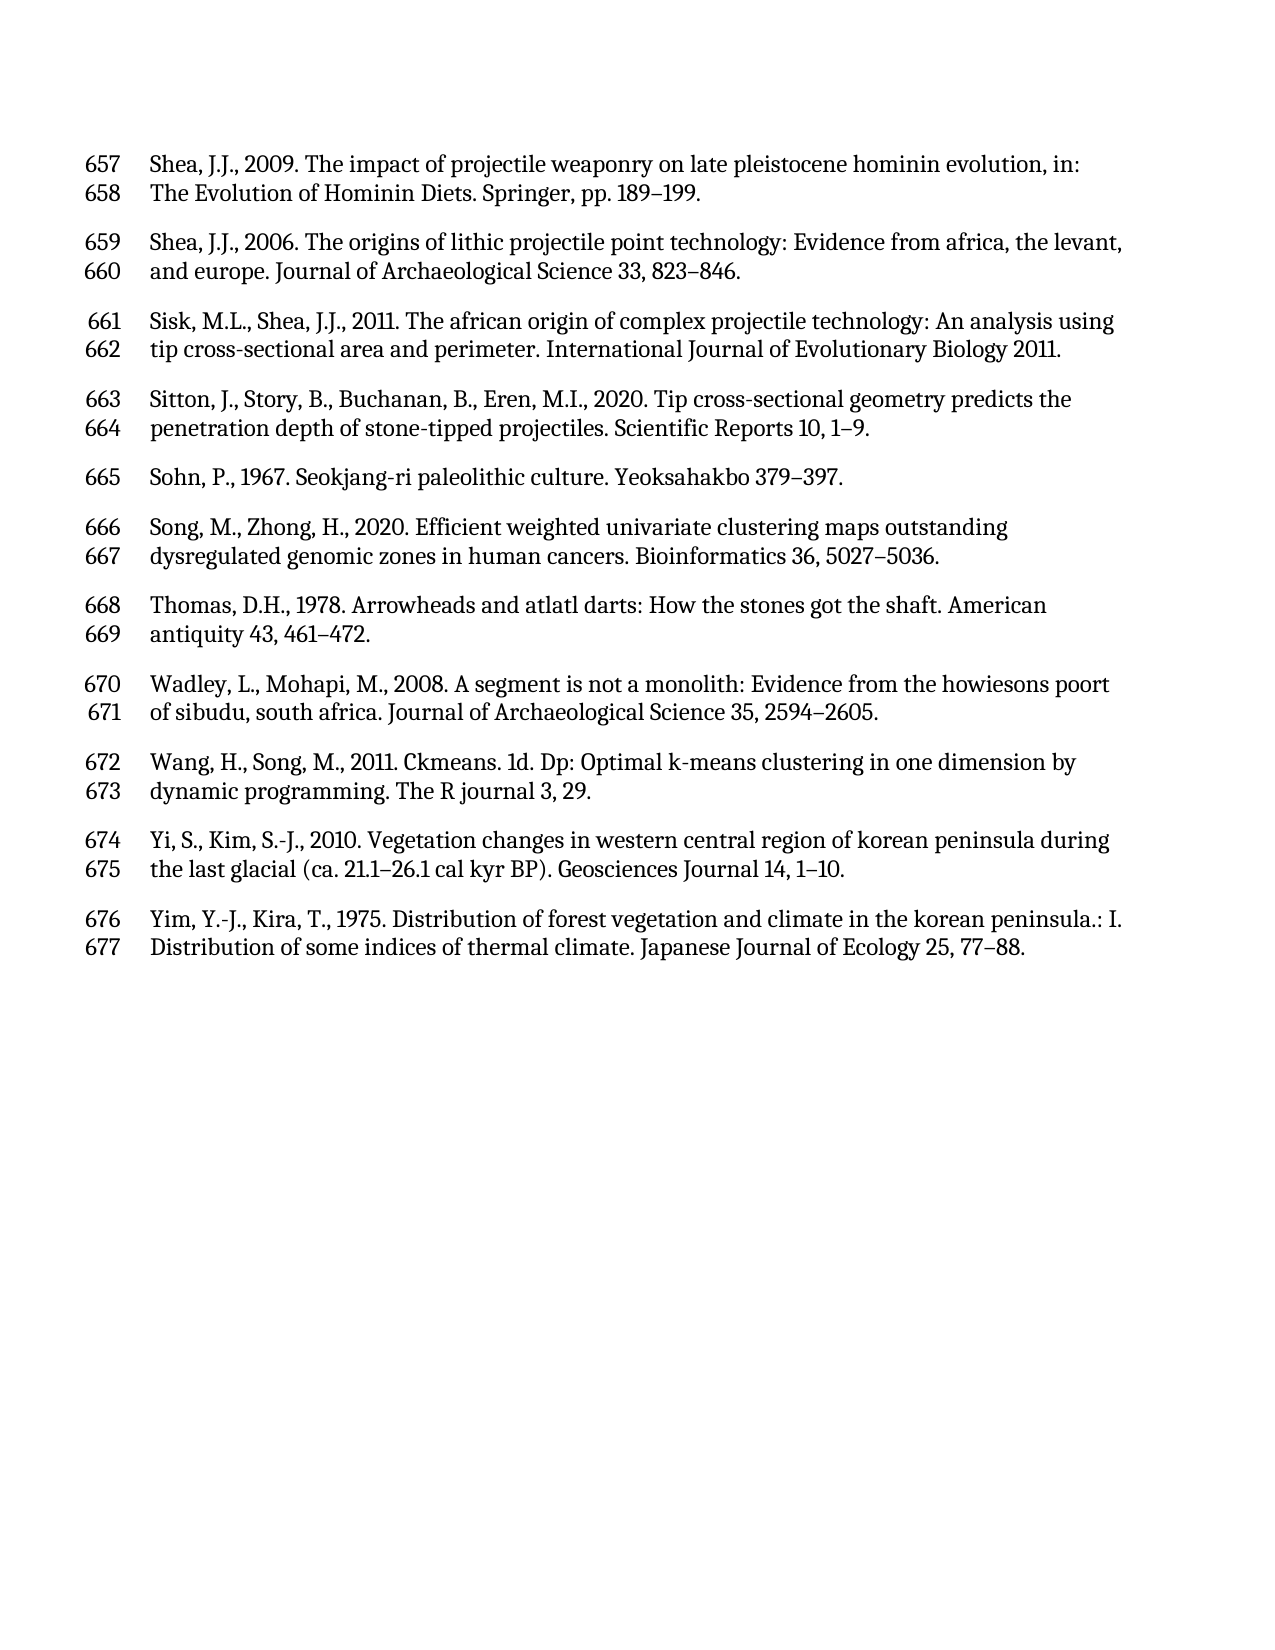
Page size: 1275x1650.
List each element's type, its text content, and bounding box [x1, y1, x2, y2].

text Thomas, D.H., 1978. Arrowheads and atlatl darts: How the stones got the shaft. American antiquity 43, 461–472. [150, 591, 1125, 649]
text Shea, J.J., 2006. The origins of lithic projectile point technology: Evidence from africa, the levant, and europe. Journal of Archaeological Science 33, 823–846. [150, 228, 1125, 286]
text Shea, J.J., 2009. The impact of projectile weaponry on late pleistocene hominin evolution, in: The Evolution of Hominin Diets. Springer, pp. 189–199. [150, 150, 1125, 207]
text Sitton, J., Story, B., Buchanan, B., Eren, M.I., 2020. Tip cross-sectional geometry predicts the penetration depth of stone-tipped projectiles. Scientific Reports 10, 1–9. [150, 385, 1125, 442]
text Wadley, L., Mohapi, M., 2008. A segment is not a monolith: Evidence from the howiesons poort of sibudu, south africa. Journal of Archaeological Science 35, 2594–2605. [150, 669, 1125, 727]
text Yim, Y.-J., Kira, T., 1975. Distribution of forest vegetation and climate in the korean peninsula.: I. Distribution of some indices of thermal climate. Japanese Journal of Ecology 25, 77–88. [150, 904, 1125, 962]
text Yi, S., Kim, S.-J., 2010. Vegetation changes in western central region of korean peninsula during the last glacial (ca. 21.1–26.1 cal kyr BP). Geosciences Journal 14, 1–10. [150, 826, 1125, 884]
text Wang, H., Song, M., 2011. Ckmeans. 1d. Dp: Optimal k-means clustering in one dimension by dynamic programming. The R journal 3, 29. [150, 748, 1125, 805]
text Song, M., Zhong, H., 2020. Efficient weighted univariate clustering maps outstanding dysregulated genomic zones in human cancers. Bioinformatics 36, 5027–5036. [150, 513, 1125, 570]
text Sisk, M.L., Shea, J.J., 2011. The african origin of complex projectile technology: An analysis using tip cross-sectional area and perimeter. International Journal of Evolutionary Biology 2011. [150, 307, 1125, 364]
text Sohn, P., 1967. Seokjang-ri paleolithic culture. Yeoksahakbo 379–397. [150, 463, 1125, 492]
